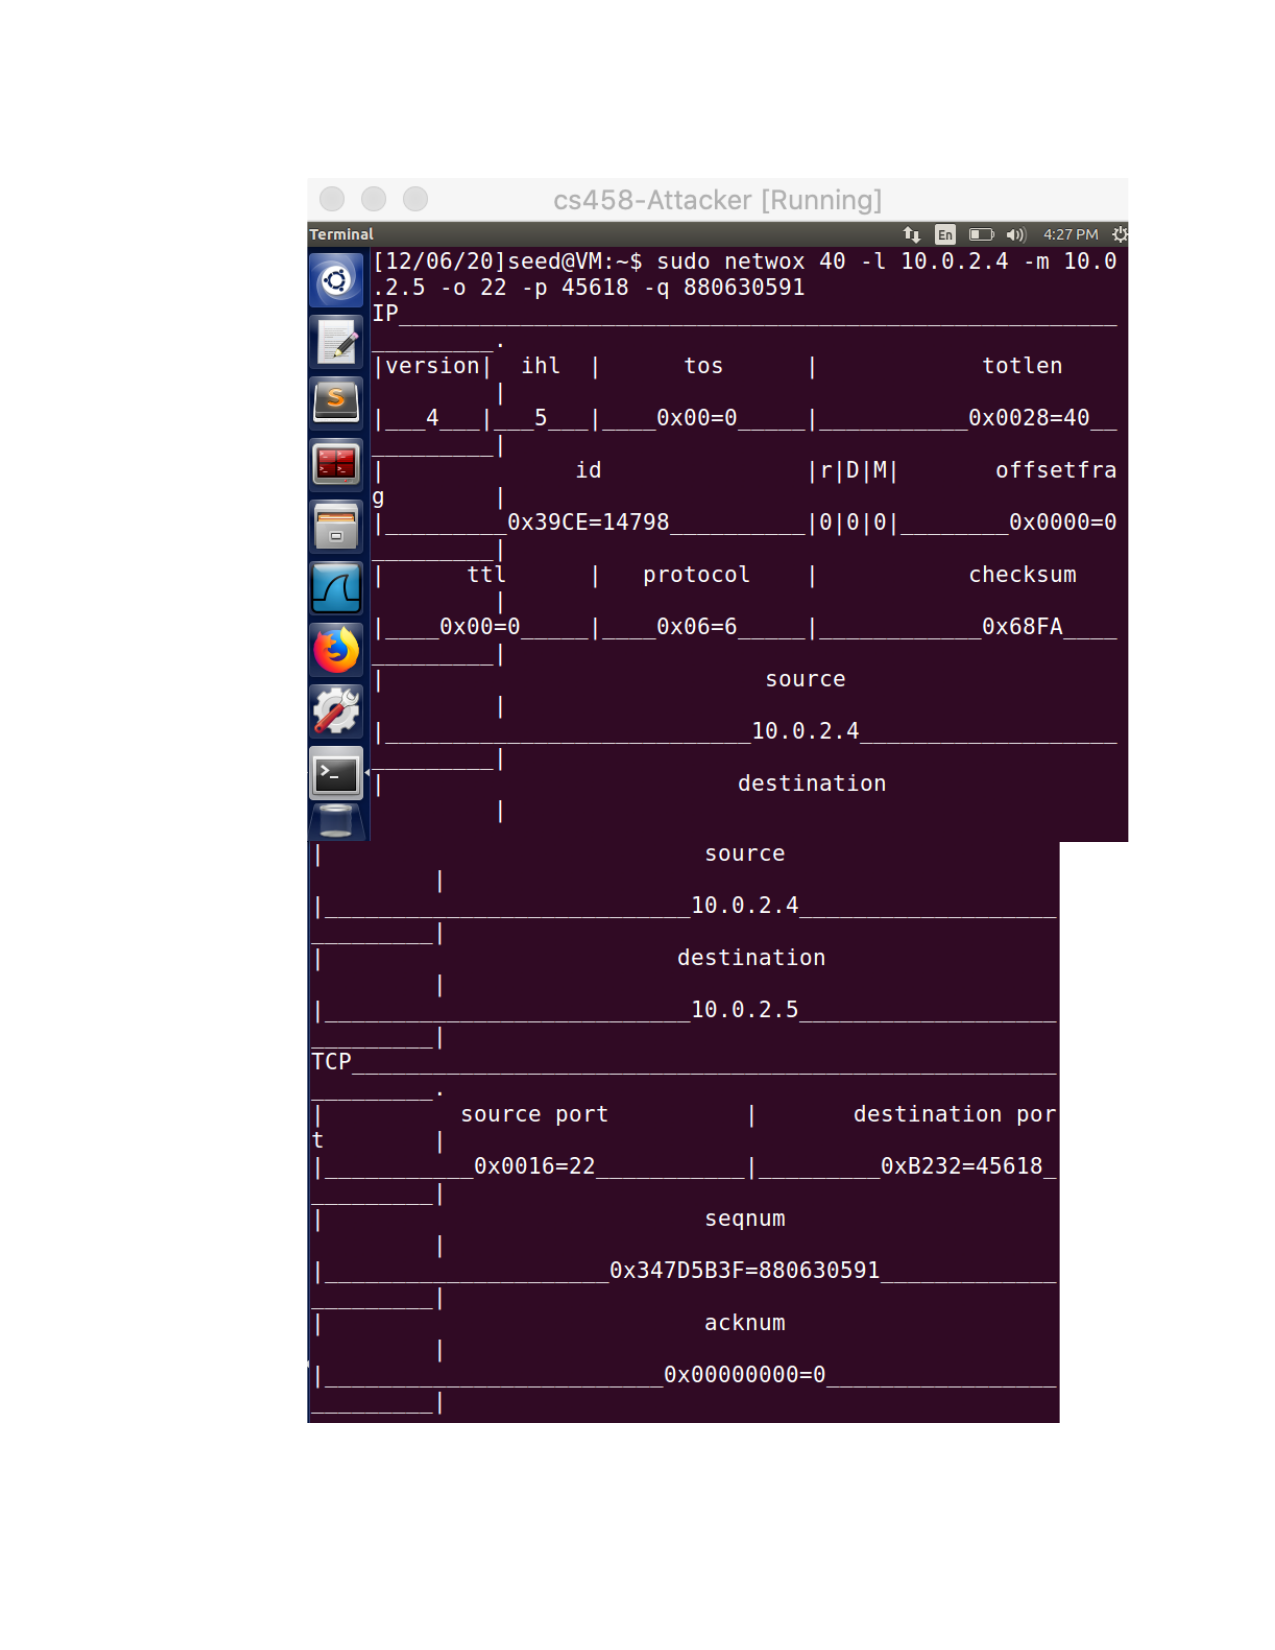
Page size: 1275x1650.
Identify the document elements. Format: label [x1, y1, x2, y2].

picture [307, 178, 1129, 1423]
